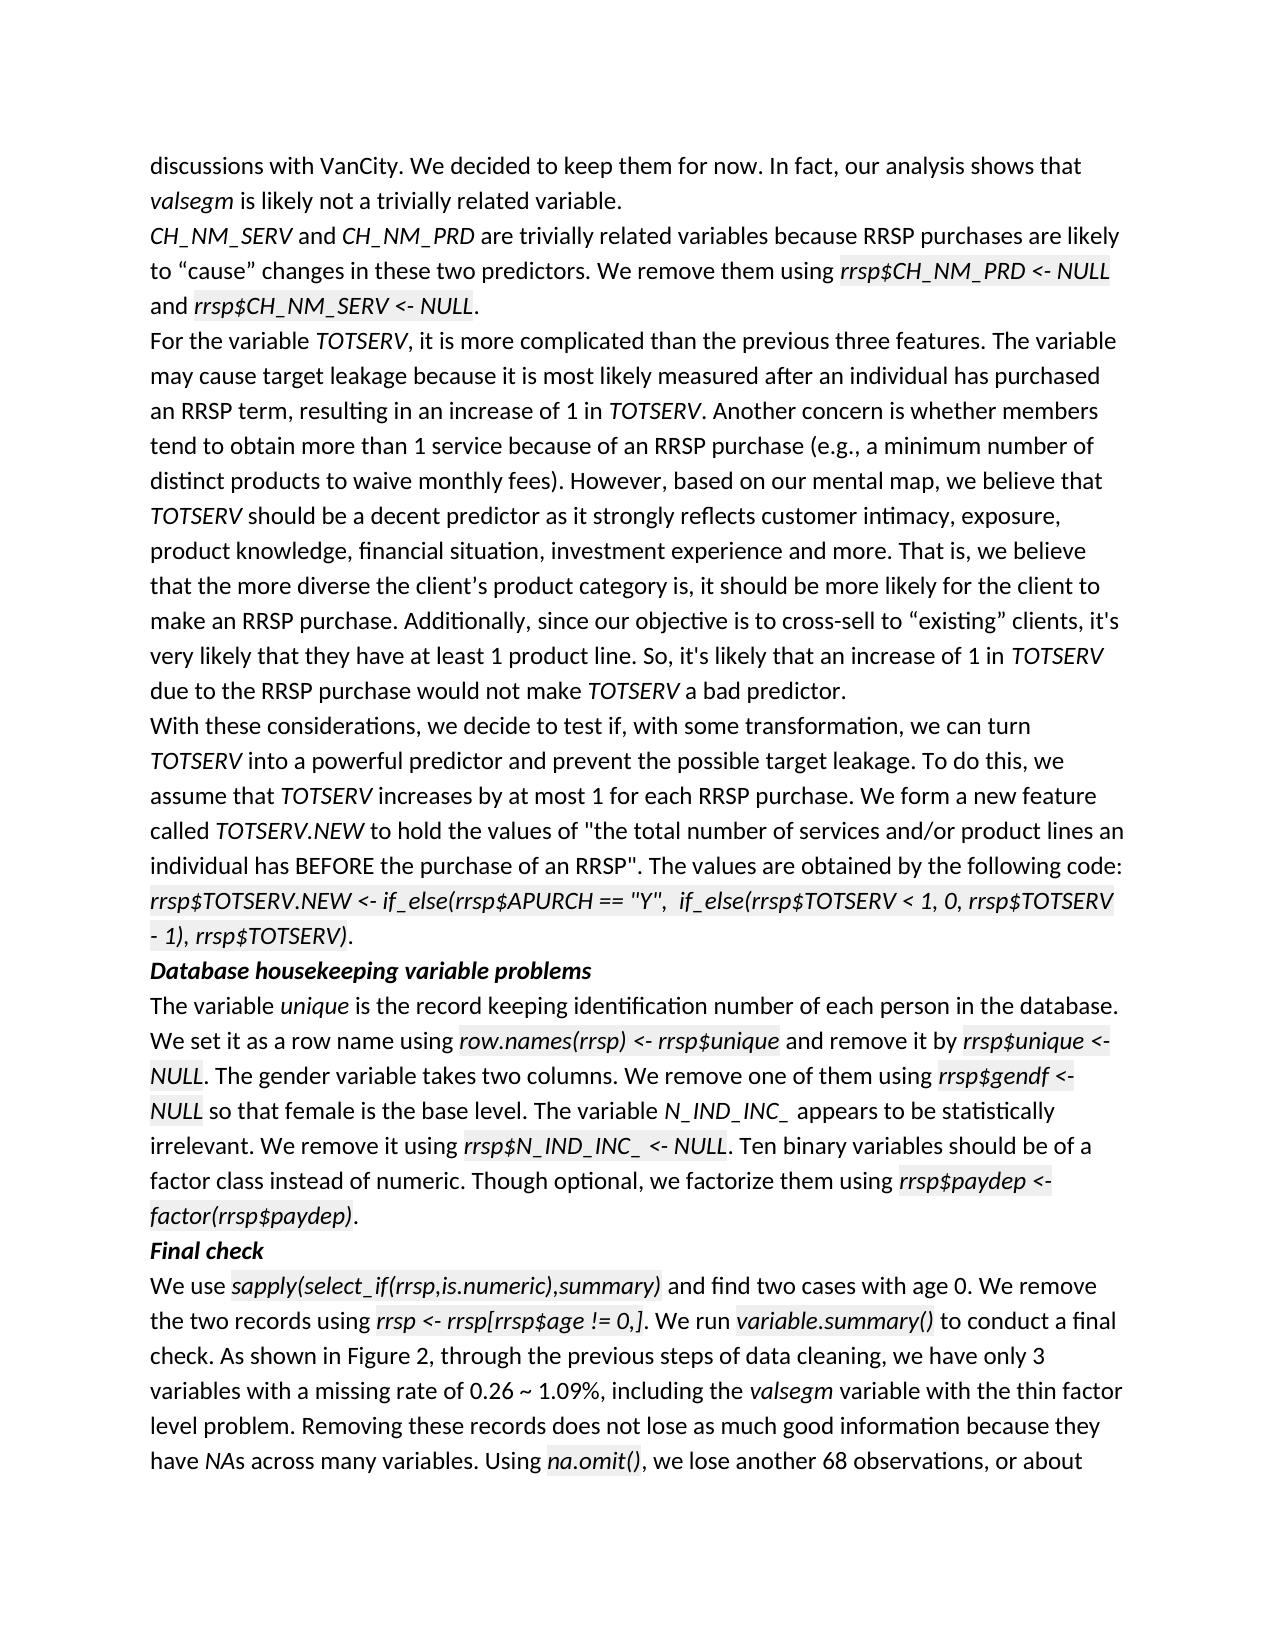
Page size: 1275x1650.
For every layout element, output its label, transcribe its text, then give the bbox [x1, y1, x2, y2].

text The variable unique is the record keeping identification number of each person in the database. We set it as a row name using row.names(rrsp) <- rrsp$unique and remove it by rrsp$unique <- NULL. The gender variable takes two columns. We remove one of them using rrsp$gendf <- NULL so that female is the base level. The variable N_IND_INC_ appears to be statistically irrelevant. We remove it using rrsp$N_IND_INC_ <- NULL. Ten binary variables should be of a factor class instead of numeric. Though optional, we factorize them using rrsp$paydep <- factor(rrsp$paydep). [150, 990, 1125, 1231]
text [150, 1270, 1125, 1476]
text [150, 150, 1125, 216]
text CH_NM_SERV and CH_NM_PRD are trivially related variables because RRSP purchases are likely to “cause” changes in these two predictors. We remove them using rrsp$CH_NM_PRD <- NULL and rrsp$CH_NM_SERV <- NULL. [150, 220, 1125, 321]
text With these considerations, we decide to test if, with some transformation, we can turn TOTSERV into a powerful predictor and prevent the possible target leakage. To do this, we assume that TOTSERV increases by at most 1 for each RRSP purchase. We form a new feature called TOTSERV.NEW to hold the values of "the total number of services and/or product lines an individual has BEFORE the purchase of an RRSP". The values are obtained by the following code: rrsp$TOTSERV.NEW <- if_else(rrsp$APURCH == "Y", if_else(rrsp$TOTSERV < 1, 0, rrsp$TOTSERV - 1), rrsp$TOTSERV). [150, 710, 1125, 951]
text Database housekeeping variable problems [150, 955, 1125, 986]
text Final check [150, 1235, 1125, 1266]
text For the variable TOTSERV, it is more complicated than the previous three features. The variable may cause target leakage because it is most likely measured after an individual has purchased an RRSP term, resulting in an increase of 1 in TOTSERV. Another concern is whether members tend to obtain more than 1 service because of an RRSP purchase (e.g., a minimum number of distinct products to waive monthly fees). However, based on our mental map, we believe that TOTSERV should be a decent predictor as it strongly reflects customer intimacy, exposure, product knowledge, financial situation, investment experience and more. That is, we believe that the more diverse the client’s product category is, it should be more likely for the client to make an RRSP purchase. Additionally, since our objective is to cross-sell to “existing” clients, it's very likely that they have at least 1 product line. So, it's likely that an increase of 1 in TOTSERV due to the RRSP purchase would not make TOTSERV a bad predictor. [150, 325, 1125, 706]
